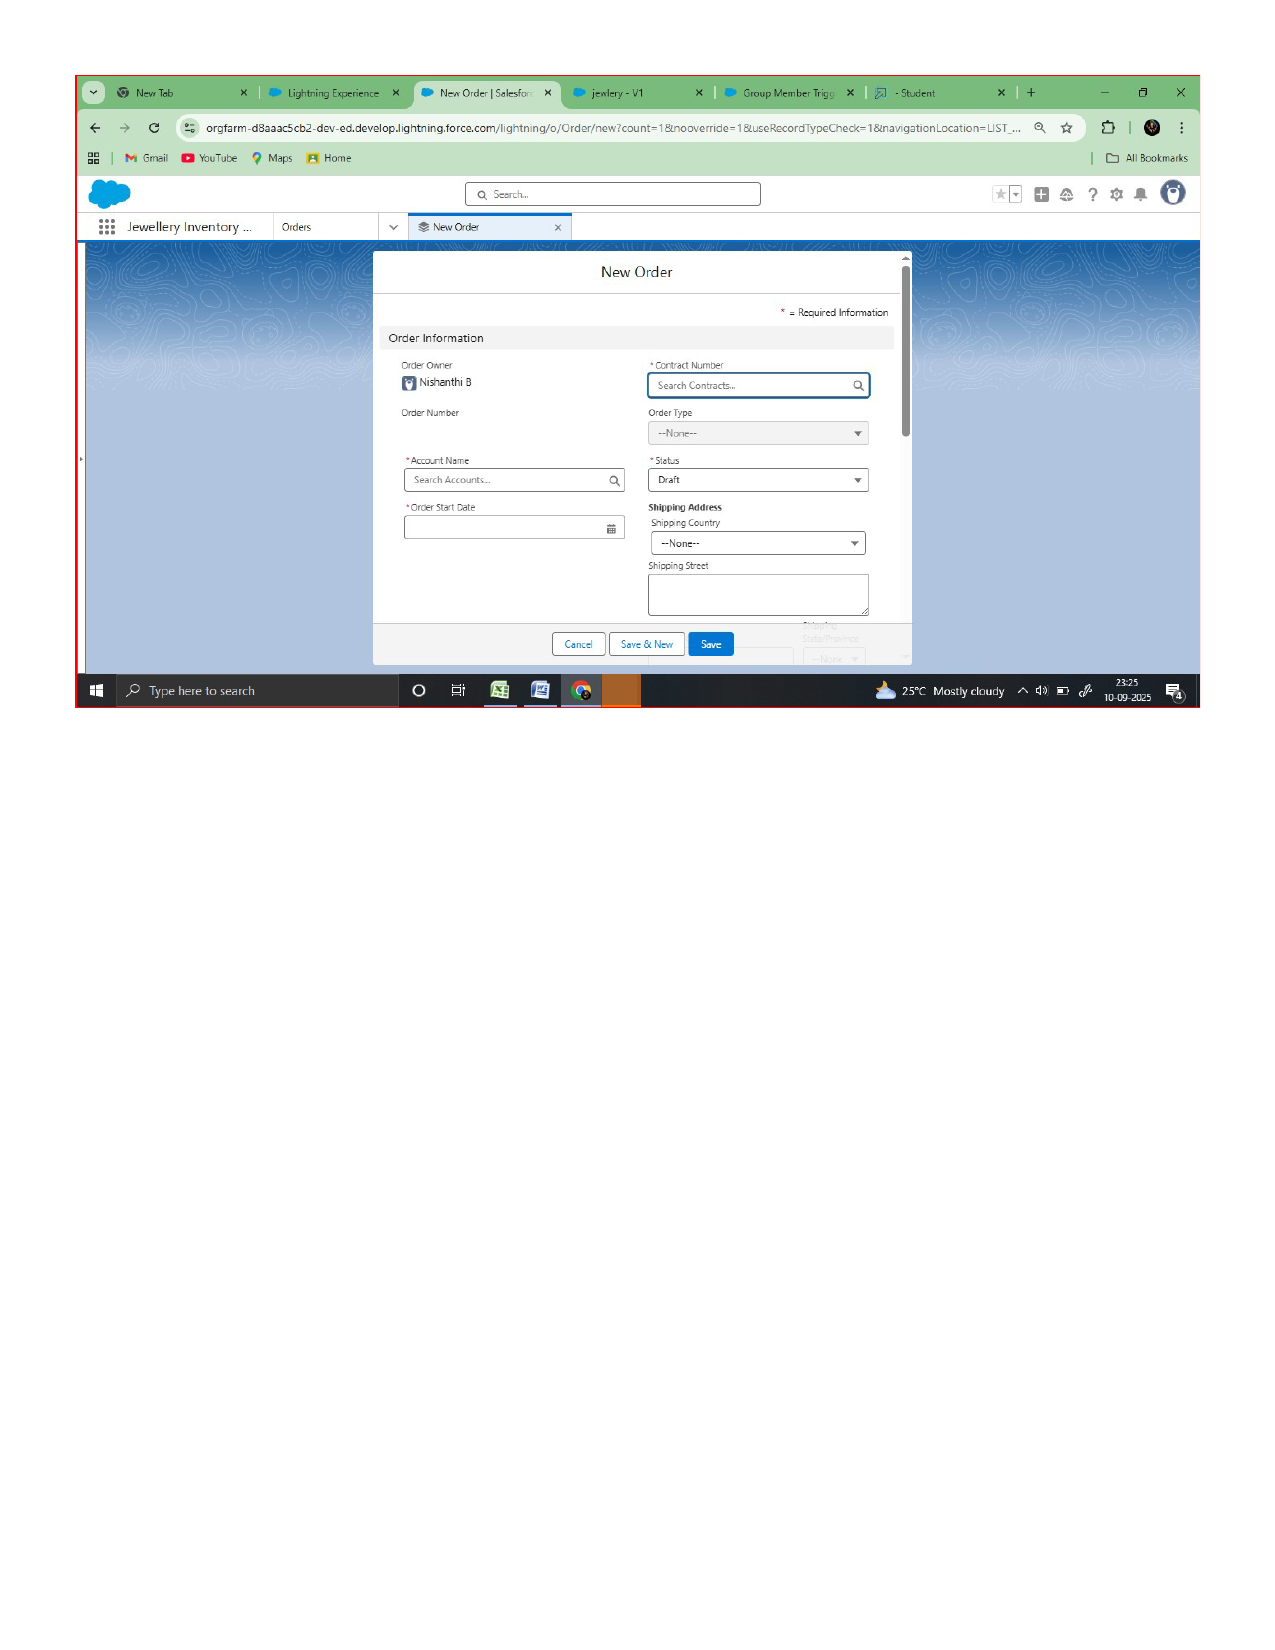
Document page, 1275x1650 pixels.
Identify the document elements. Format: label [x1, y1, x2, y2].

picture [75, 75, 1200, 708]
